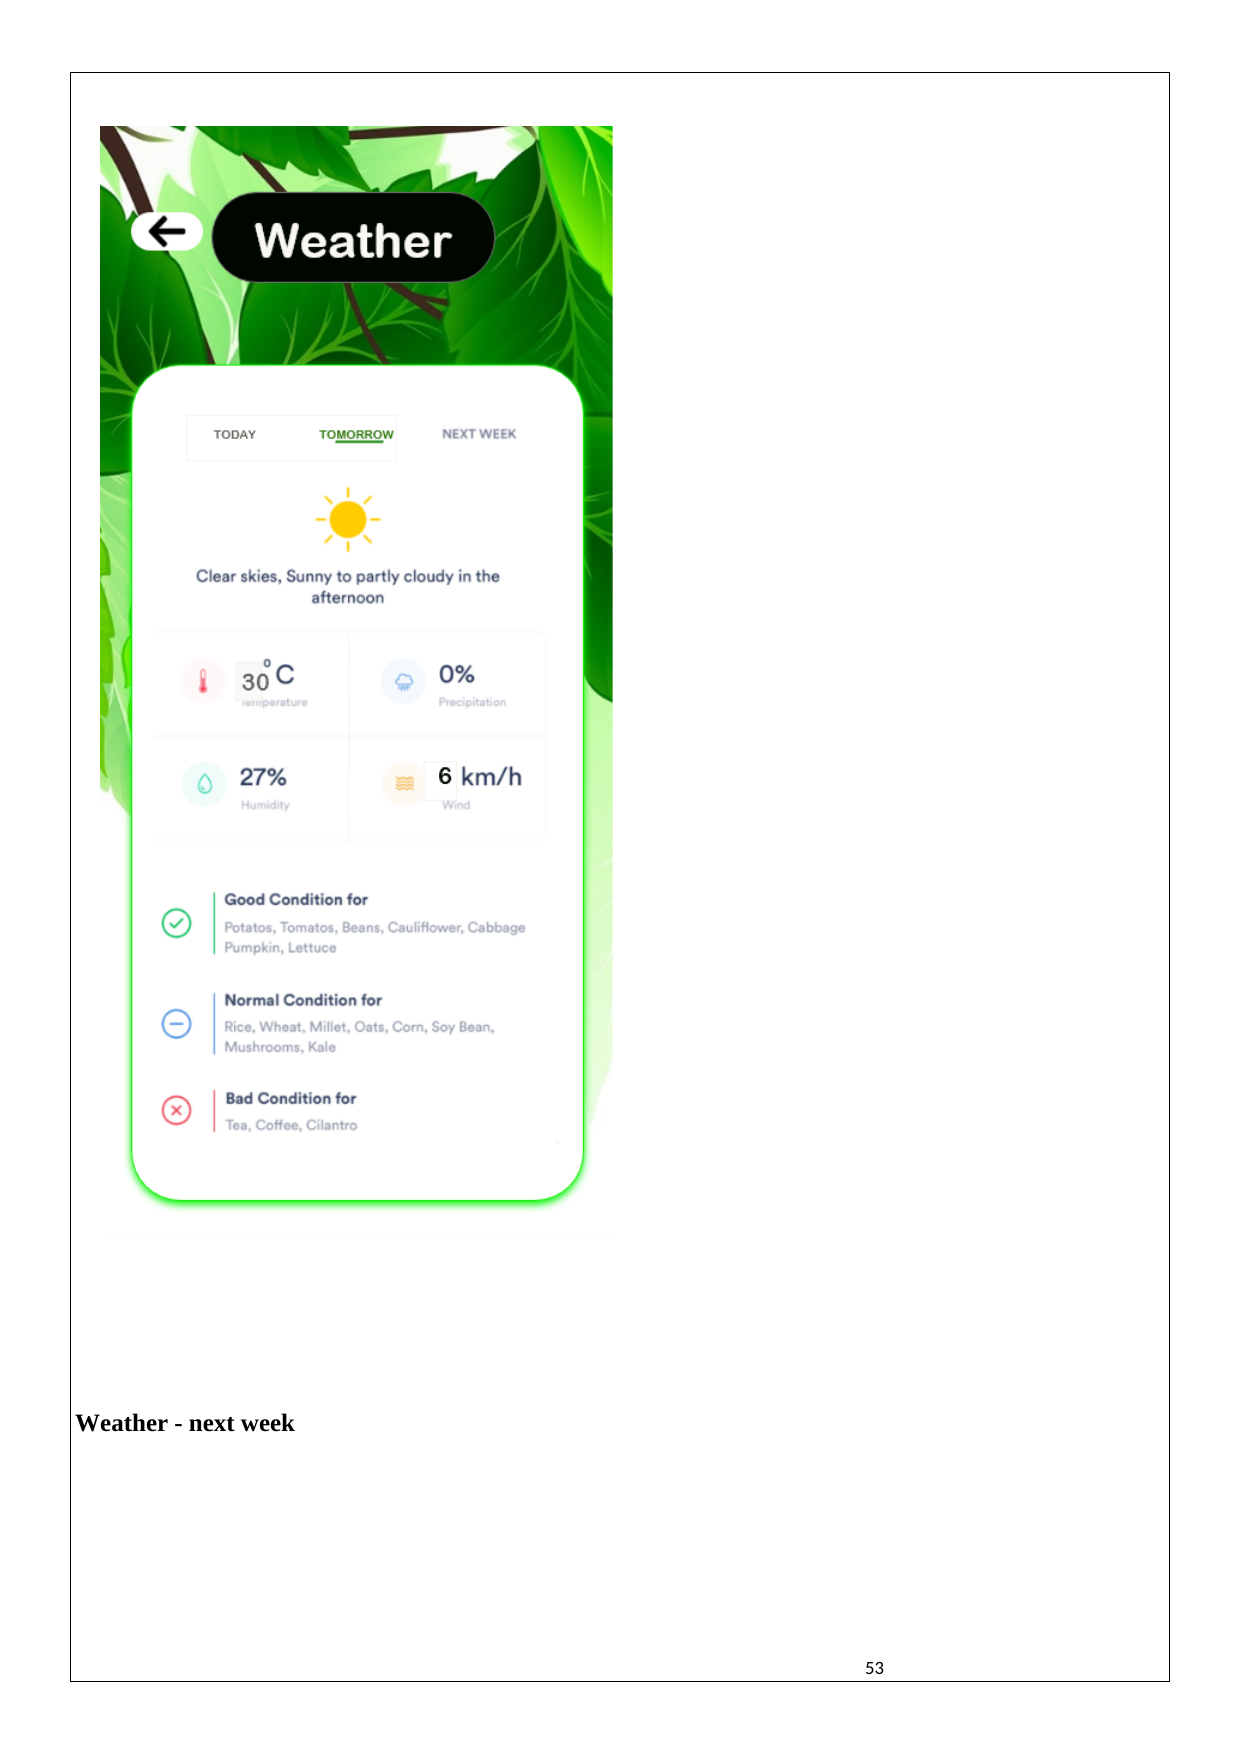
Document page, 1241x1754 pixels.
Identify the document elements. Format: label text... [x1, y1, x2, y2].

text Weather - next week [75, 1408, 1165, 1437]
picture [100, 126, 613, 1236]
